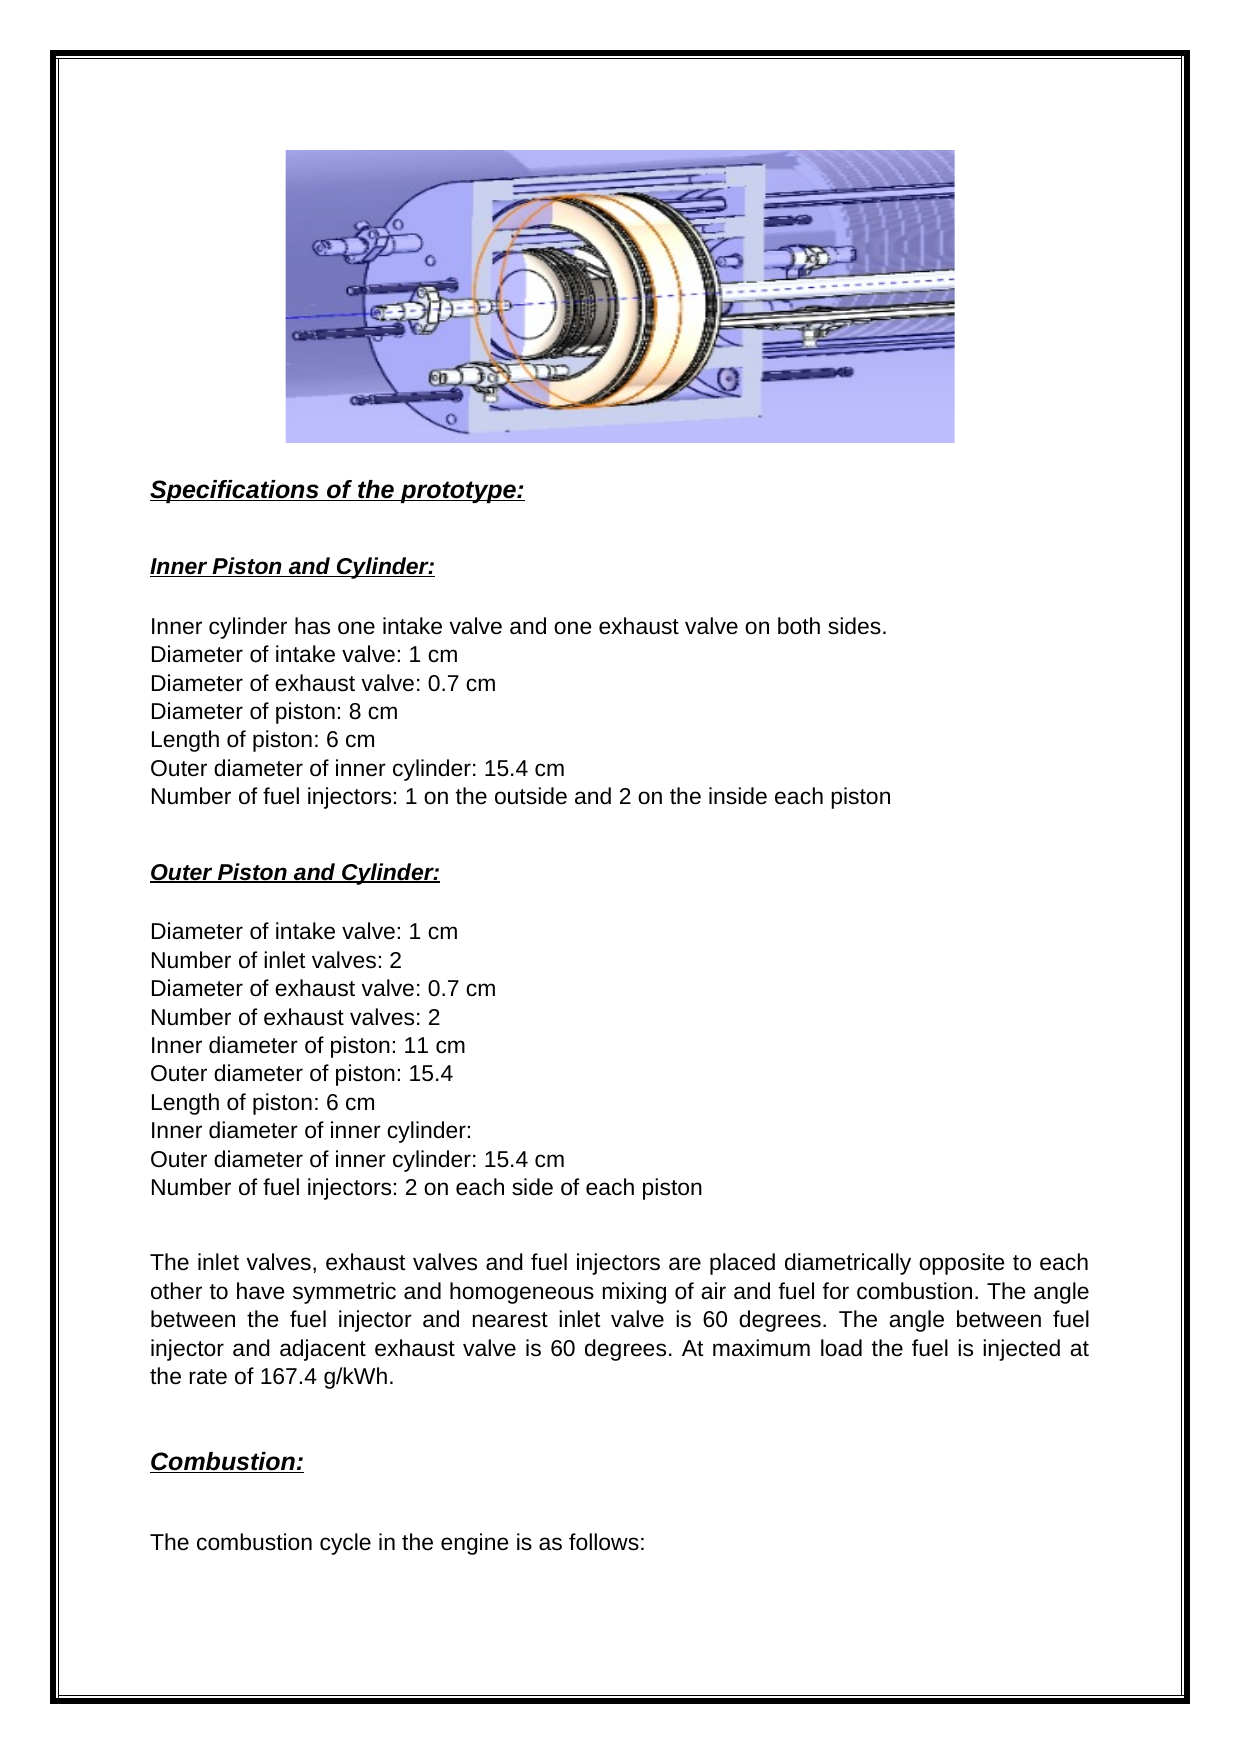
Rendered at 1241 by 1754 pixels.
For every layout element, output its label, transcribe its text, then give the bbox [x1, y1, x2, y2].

text Diameter of intake valve: 1 cm [150, 641, 1090, 667]
text Specifications of the prototype: [150, 475, 1090, 504]
text Diameter of piston: 8 cm [150, 698, 1090, 724]
text Inner diameter of piston: 11 cm [150, 1032, 1090, 1058]
text Length of piston: 6 cm [150, 726, 1090, 753]
text Number of inlet valves: 2 [150, 947, 1090, 973]
text Number of exhaust valves: 2 [150, 1003, 1090, 1030]
text Outer diameter of piston: 15.4 [150, 1060, 1090, 1087]
text Diameter of exhaust valve: 0.7 cm [150, 669, 1090, 696]
text Inner diameter of inner cylinder: [150, 1117, 1090, 1143]
text The combustion cycle in the engine is as follows: [150, 1529, 1090, 1555]
text Number of fuel injectors: 1 on the outside and 2 on the inside each piston [150, 783, 1090, 810]
text Inner Piston and Cylinder: [150, 553, 1090, 579]
subtitle Combustion: [150, 1447, 1090, 1476]
text Length of piston: 6 cm [150, 1089, 1090, 1115]
text Number of fuel injectors: 2 on each side of each piston [150, 1174, 1090, 1200]
text Outer diameter of inner cylinder: 15.4 cm [150, 755, 1090, 781]
text Outer Piston and Cylinder: [150, 859, 1090, 885]
text The inlet valves, exhaust valves and fuel injectors are placed diametrically opposite to each other to have symmetric and homogeneous mixing of air and fuel for combustion. The angle between the fuel injector and nearest inlet valve is 60 degrees. The angle between fuel injector and adjacent exhaust valve is 60 degrees. At maximum load the fuel is injected at the rate of 167.4 g/kWh. [150, 1249, 1090, 1389]
picture [285, 150, 955, 443]
text Inner cylinder has one intake valve and one exhaust valve on both sides. [150, 613, 1090, 639]
text Outer diameter of inner cylinder: 15.4 cm [150, 1146, 1090, 1172]
text Diameter of exhaust valve: 0.7 cm [150, 975, 1090, 1001]
text Diameter of intake valve: 1 cm [150, 918, 1090, 944]
